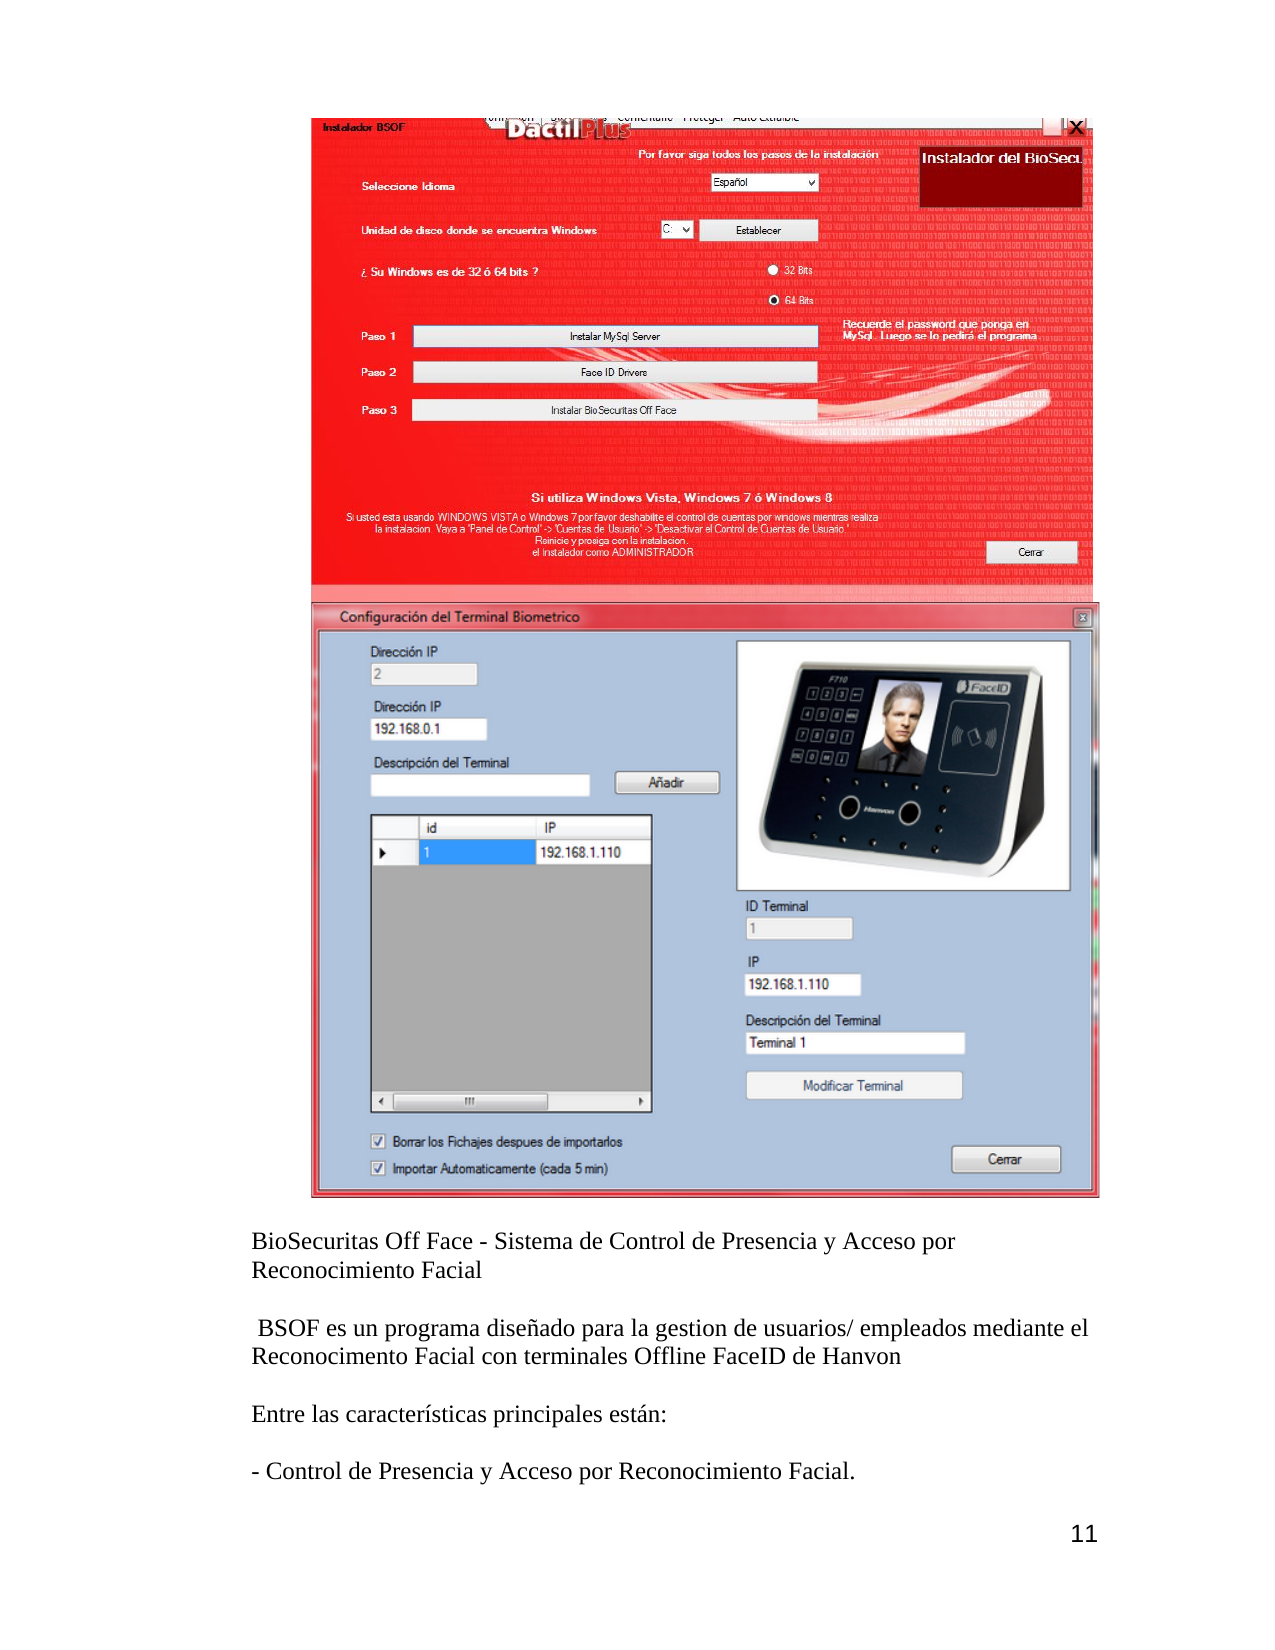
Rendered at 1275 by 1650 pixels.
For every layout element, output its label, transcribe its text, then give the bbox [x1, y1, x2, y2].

picture [311, 118, 1100, 1198]
list BioSecuritas Off Face - Sistema de Control de Presencia y Acceso por Reconocimiento Facial [251, 1226, 1098, 1284]
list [251, 1399, 1098, 1485]
list BSOF es un programa diseñado para la gestion de usuarios/ empleados mediante el Reconocimento Facial con terminales Offline FaceID de Hanvon [251, 1313, 1098, 1370]
